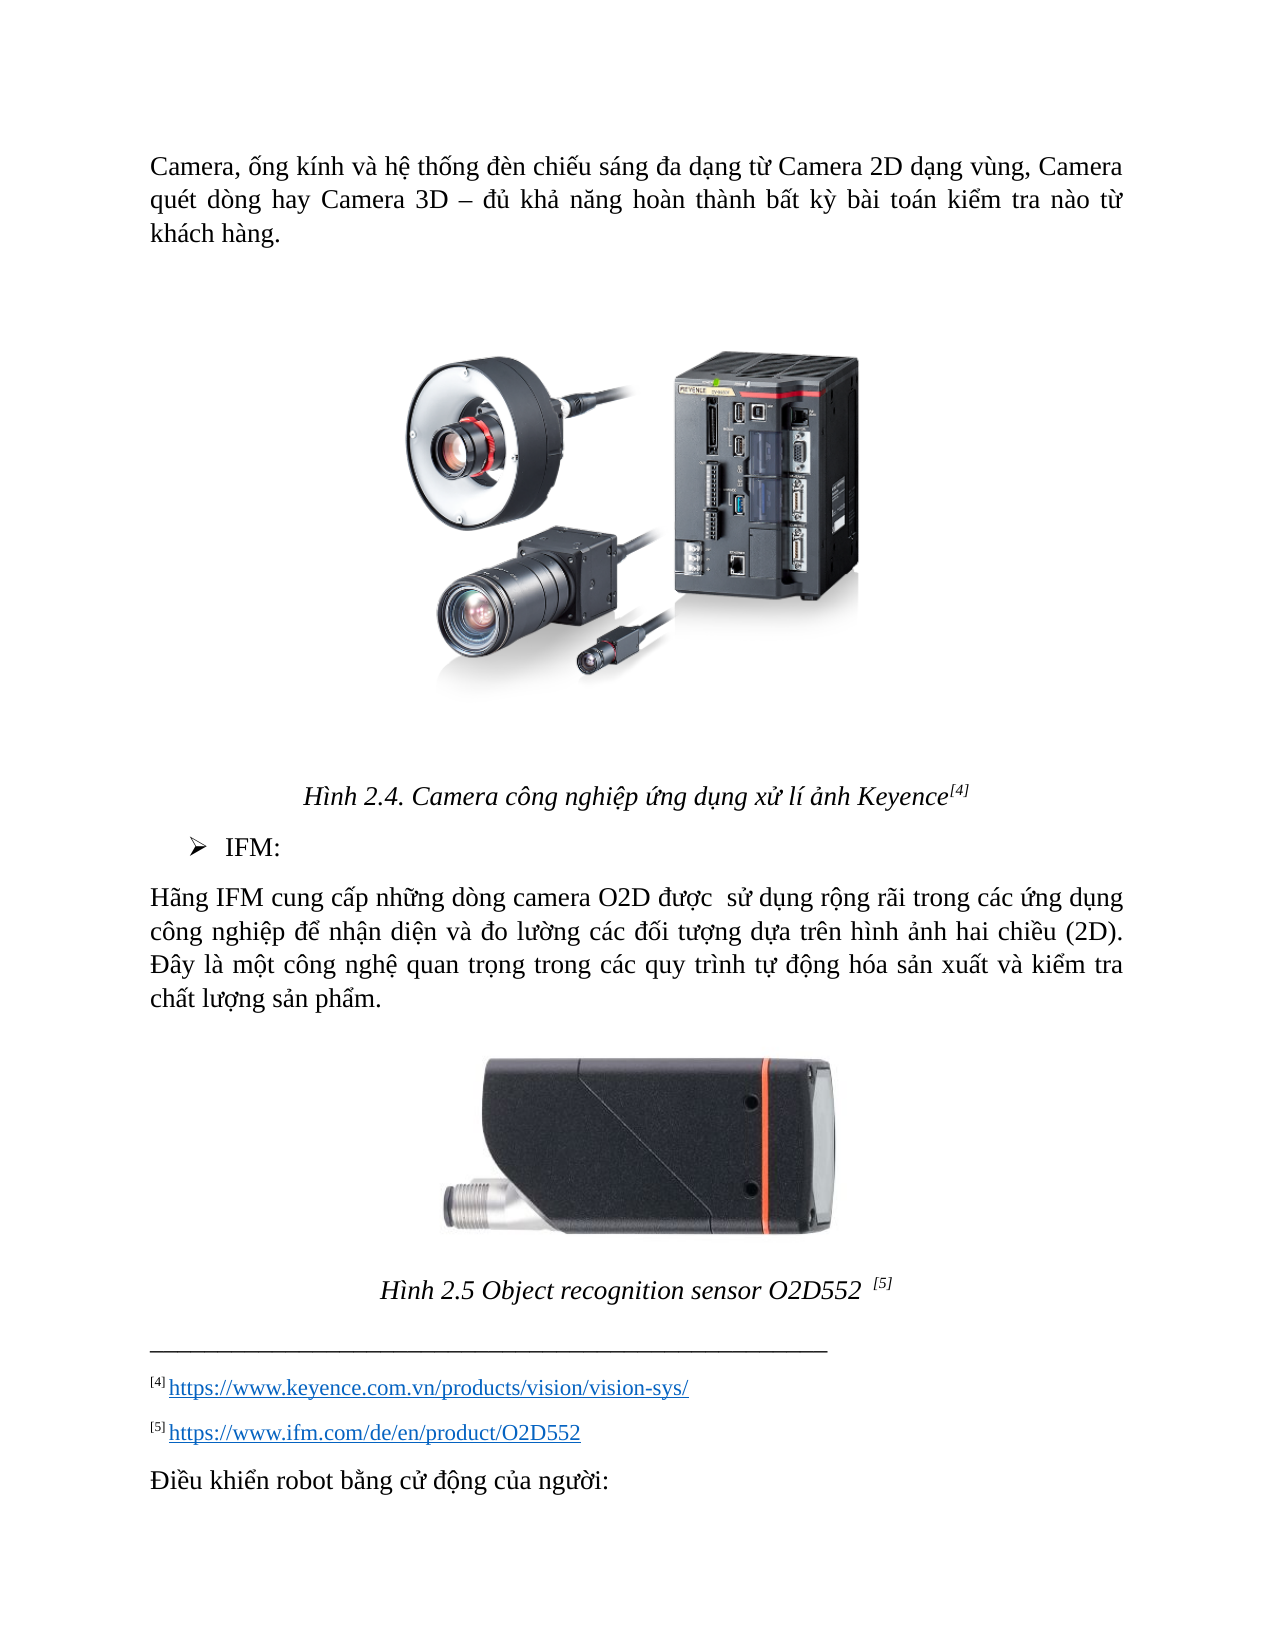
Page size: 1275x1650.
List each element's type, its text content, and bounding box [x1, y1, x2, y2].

text Hãng IFM cung cấp những dòng camera O2D được sử dụng rộng rãi trong các ứng dụng công nghiệp để nhận diện và đo lường các đối tượng dựa trên hình ảnh hai chiều (2D). Đây là một công nghệ quan trọng trong các quy trình tự động hóa sản xuất và kiểm tra chất lượng sản phẩm. [150, 881, 1125, 1013]
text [150, 150, 1125, 248]
text __________________________________________________ [150, 1324, 1125, 1355]
text [5] https://www.ifm.com/de/en/product/O2D552 [150, 1419, 1125, 1446]
text [4] https://www.keyence.com.vn/products/vision/vision-sys/ [150, 1374, 1125, 1401]
picture [400, 1032, 875, 1255]
text Điều khiển robot bằng cử động của người: [150, 1464, 1125, 1496]
text Hình 2.4. Camera công nghiệp ứng dụng xử lí ảnh Keyence[4] [150, 781, 1125, 812]
list IFM: [187, 831, 1125, 862]
picture [327, 267, 948, 762]
text Hình 2.5 Object recognition sensor O2D552 [5] [150, 1274, 1125, 1305]
